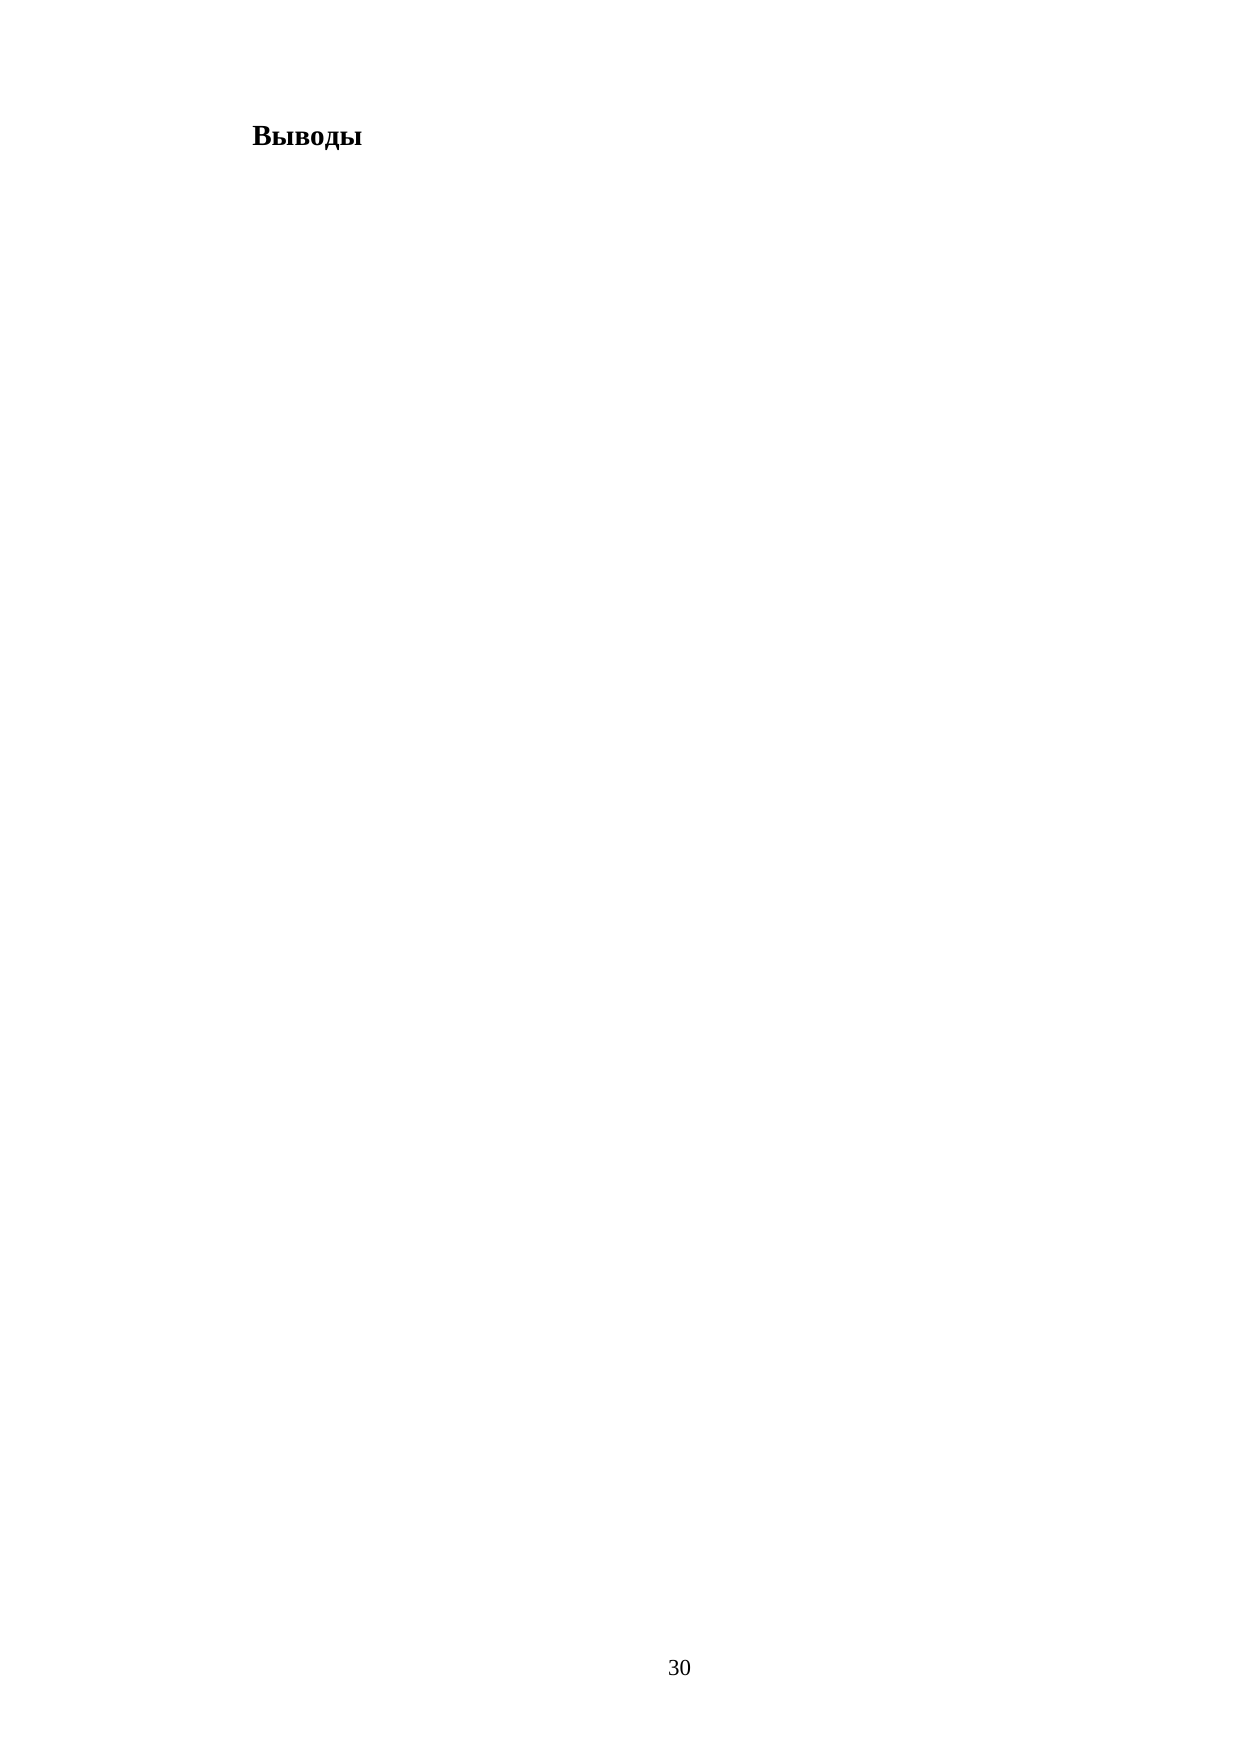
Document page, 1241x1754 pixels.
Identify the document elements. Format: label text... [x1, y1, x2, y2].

text Выводы [251, 118, 1182, 152]
